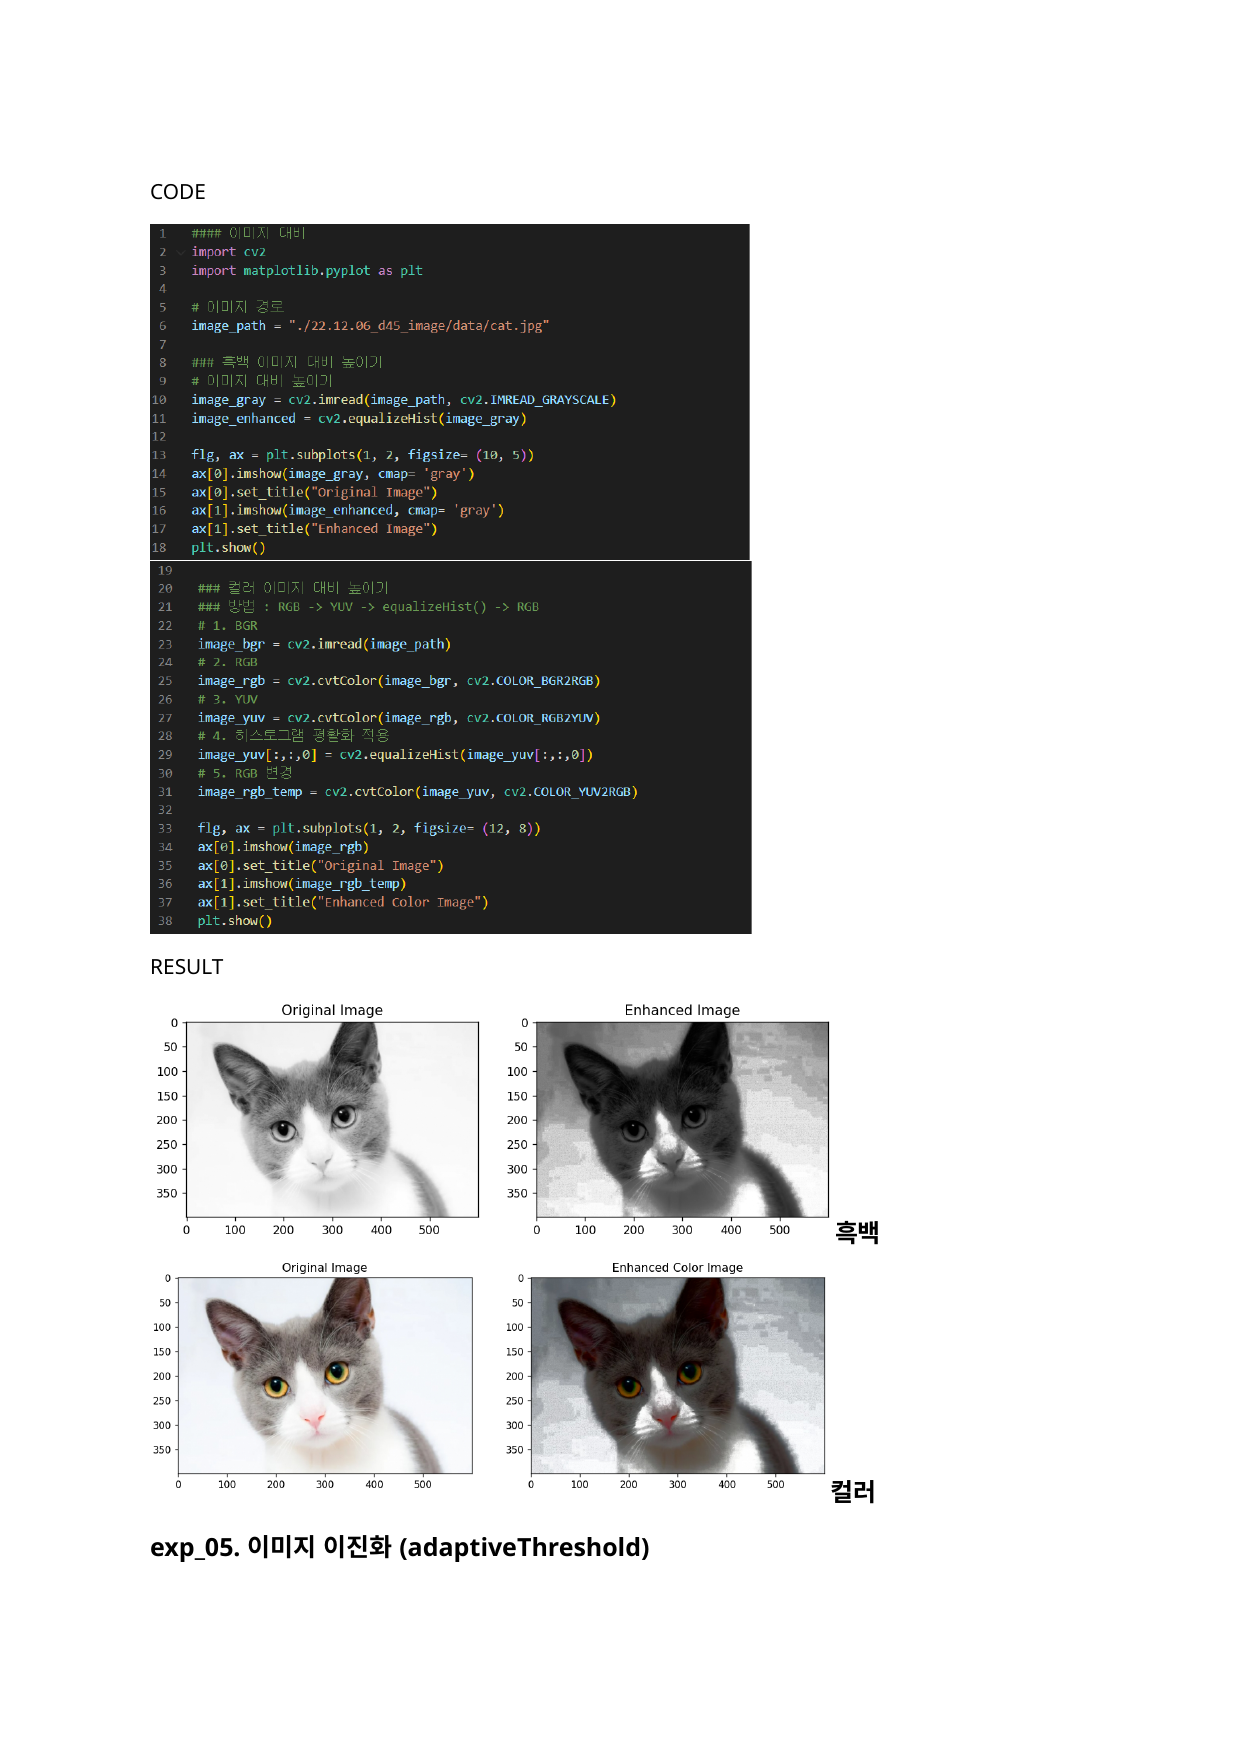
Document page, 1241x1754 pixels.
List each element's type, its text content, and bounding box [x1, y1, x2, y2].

picture [150, 561, 752, 934]
picture [150, 1252, 831, 1501]
text RESULT [150, 952, 1090, 981]
picture [150, 224, 750, 560]
text CODE [150, 177, 1090, 206]
text exp_05. 이미지 이진화 (adaptiveThreshold) [150, 1528, 1090, 1564]
picture [150, 999, 835, 1243]
